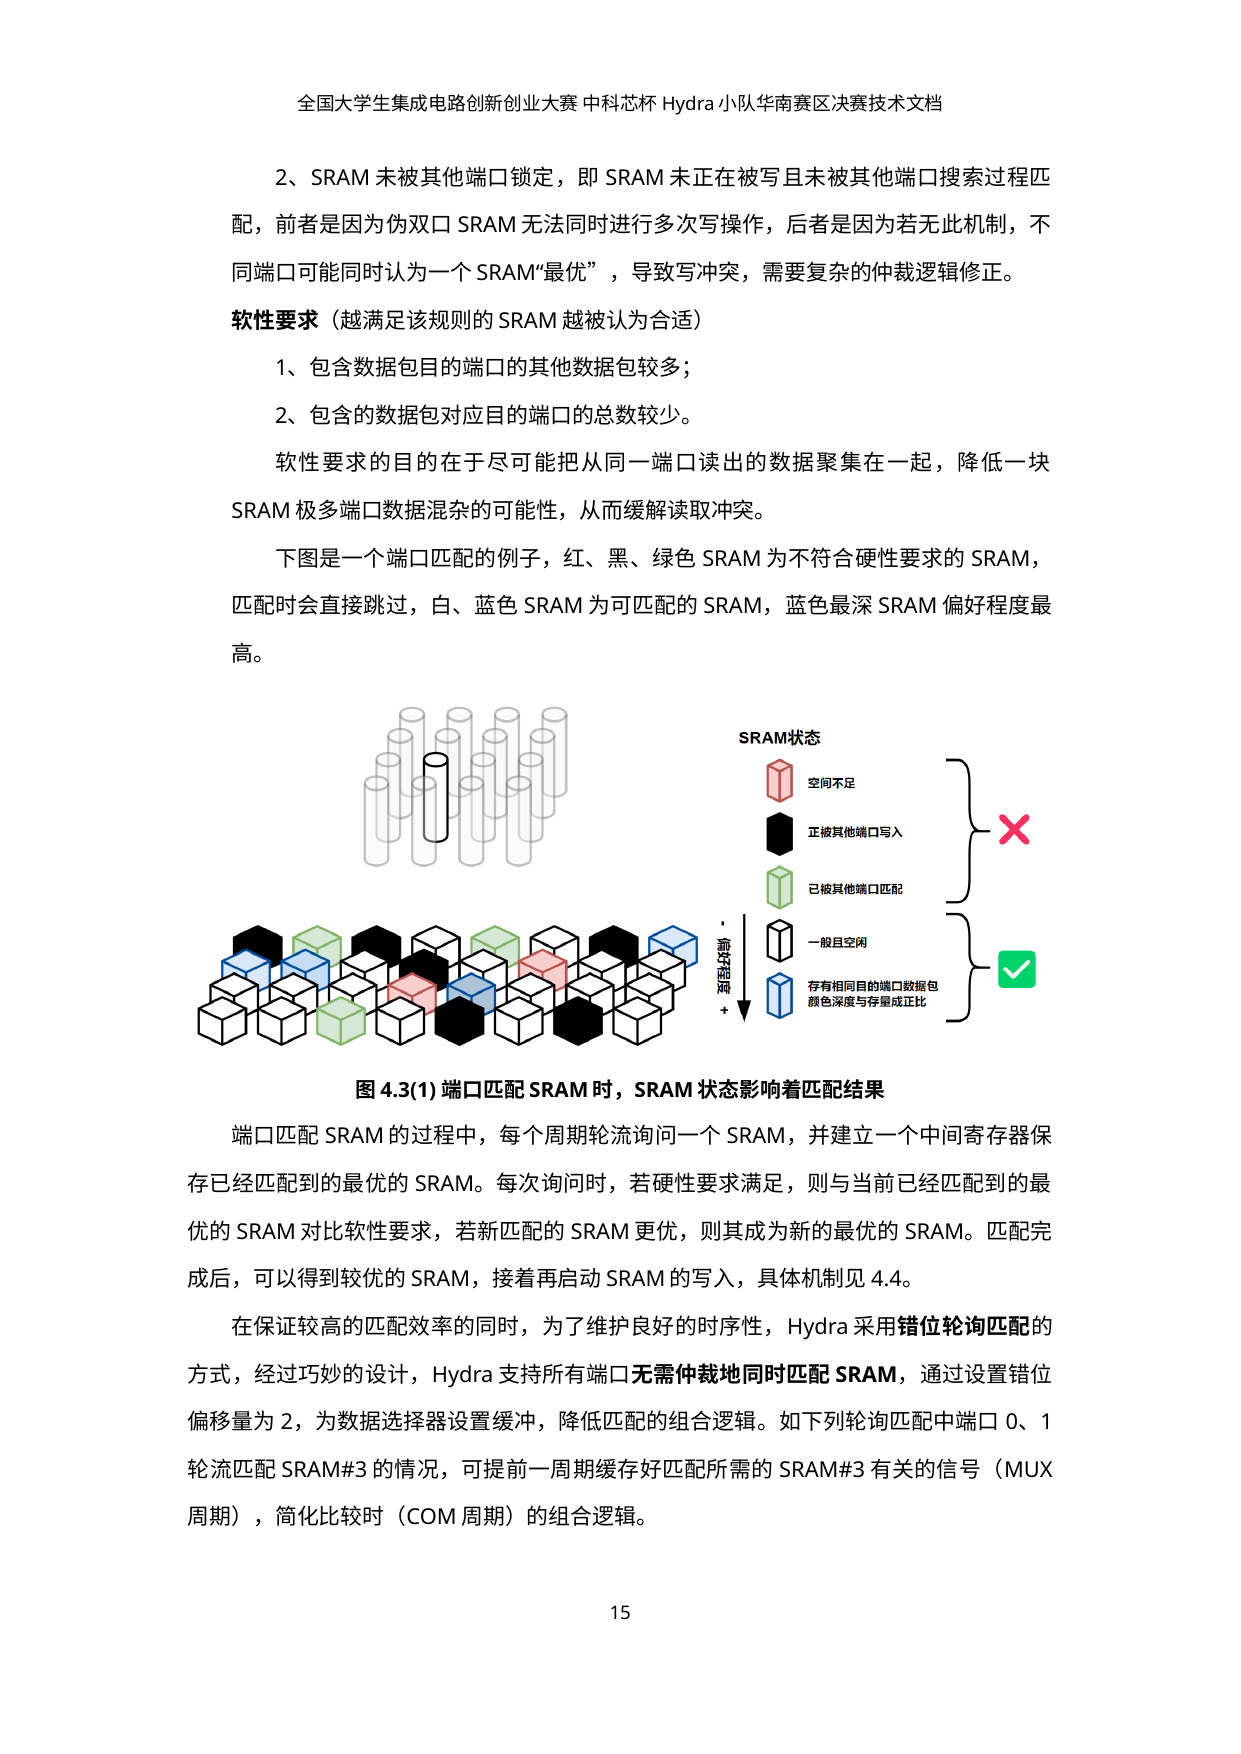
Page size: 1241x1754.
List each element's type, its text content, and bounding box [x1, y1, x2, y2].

text 端口匹配SRAM的过程中，每个周期轮流询问一个SRAM，并建立一个中间寄存器保存已经匹配到的最优的SRAM。每次询问时，若硬性要求满足，则与当前已经匹配到的最优的SRAM对比软性要求，若新匹配的SRAM更优，则其成为新的最优的SRAM。匹配完成后，可以得到较优的SRAM，接着再启动SRAM的写入，具体机制见4.4。 [187, 1118, 1053, 1293]
text 2、SRAM未被其他端口锁定，即SRAM未正在被写且未被其他端口搜索过程匹配，前者是因为伪双口SRAM无法同时进行多次写操作，后者是因为若无此机制，不同端口可能同时认为一个SRAM“最优”，导致写冲突，需要复杂的仲裁逻辑修正。 [231, 160, 1053, 287]
text 软性要求的目的在于尽可能把从同一端口读出的数据聚集在一起，降低一块SRAM极多端口数据混杂的可能性，从而缓解读取冲突。 [231, 445, 1053, 525]
text 在保证较高的匹配效率的同时，为了维护良好的时序性，Hydra采用错位轮询匹配的方式，经过巧妙的设计，Hydra支持所有端口无需仲裁地同时匹配SRAM，通过设置错位偏移量为2，为数据选择器设置缓冲，降低匹配的组合逻辑。如下列轮询匹配中端口0、1轮流匹配SRAM#3的情况，可提前一周期缓存好匹配所需的SRAM#3有关的信号（MUX周期），简化比较时（COM周期）的组合逻辑。 [187, 1309, 1053, 1531]
picture [187, 683, 1053, 1059]
text 软性要求（越满足该规则的SRAM越被认为合适） [187, 303, 1053, 334]
text 下图是一个端口匹配的例子，红、黑、绿色SRAM为不符合硬性要求的SRAM，匹配时会直接跳过，白、蓝色SRAM为可匹配的SRAM，蓝色最深SRAM偏好程度最高。 [231, 541, 1053, 667]
text 1、包含数据包目的端口的其他数据包较多； [231, 350, 1053, 382]
text 2、包含的数据包对应目的端口的总数较少。 [231, 398, 1053, 429]
text 图4.3(1) 端口匹配SRAM时，SRAM状态影响着匹配结果 [187, 1073, 1053, 1103]
